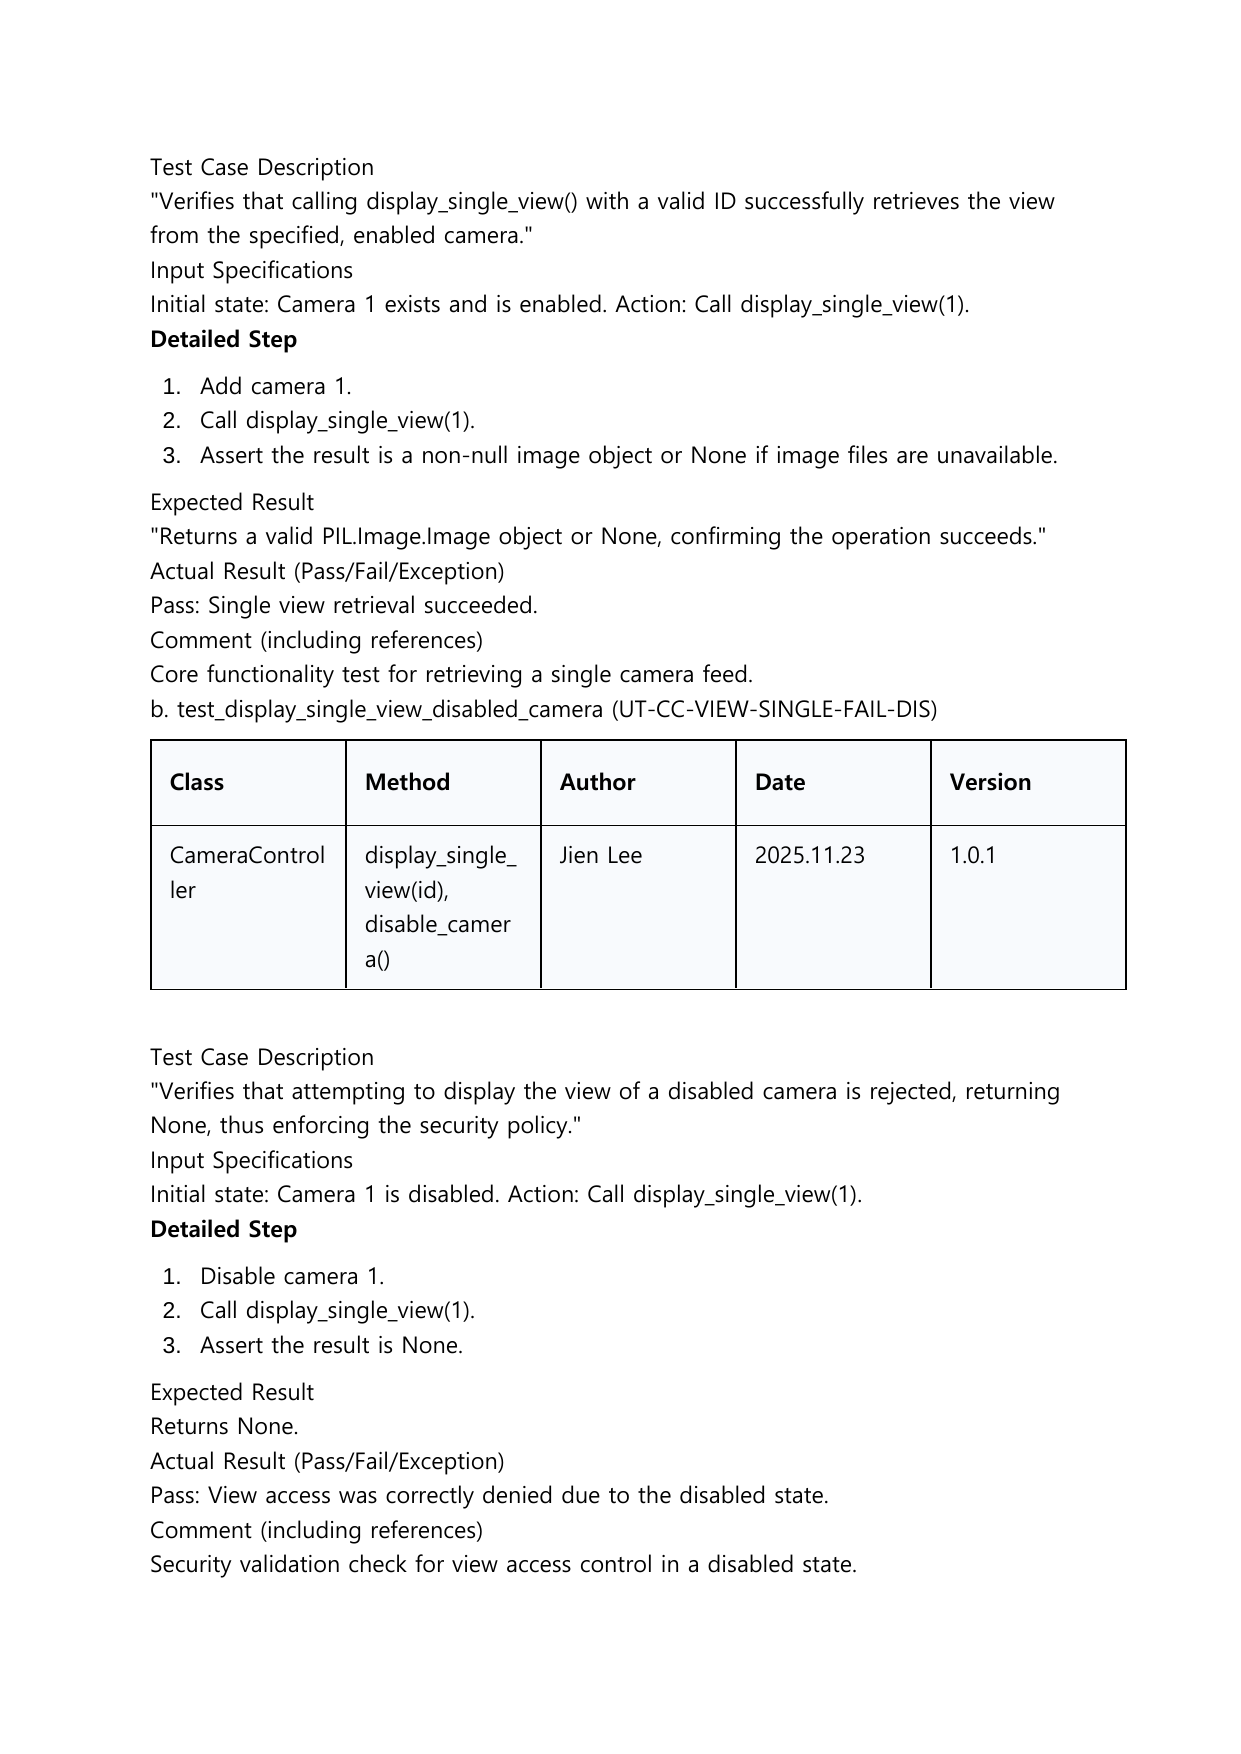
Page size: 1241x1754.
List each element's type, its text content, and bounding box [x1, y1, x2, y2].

text Core functionality test for retrieving a single camera feed. [150, 658, 1090, 688]
text Input Specifications [150, 253, 1090, 284]
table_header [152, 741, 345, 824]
text "Verifies that calling display_single_view() with a valid ID successfully retrieves the view from the specified, enabled camera." [150, 184, 1090, 249]
text Actual Result (Pass/Fail/Exception) [150, 1444, 1090, 1475]
text Input Specifications [150, 1143, 1090, 1174]
list Disable camera 1. [162, 1259, 1090, 1290]
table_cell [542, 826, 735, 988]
text Comment (including references) [150, 623, 1090, 654]
text Security validation check for view access control in a disabled state. [150, 1548, 1090, 1578]
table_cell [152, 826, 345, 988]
text Expected Result [150, 1375, 1090, 1406]
text Pass: Single view retrieval succeeded. [150, 589, 1090, 619]
text Initial state: Camera 1 exists and is enabled. Action: Call display_single_view(1). [150, 288, 1090, 318]
text "Verifies that attempting to display the view of a disabled camera is rejected, returning None, thus enforcing the security policy." [150, 1074, 1090, 1139]
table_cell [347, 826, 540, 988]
text Test Case Description [150, 150, 1090, 181]
list Assert the result is None. [162, 1328, 1090, 1359]
list Call display_single_view(1). [162, 1294, 1090, 1324]
text Test Case Description [150, 1040, 1090, 1071]
list Call display_single_view(1). [162, 404, 1090, 434]
text Comment (including references) [150, 1513, 1090, 1544]
text "Returns a valid PIL.Image.Image object or None, confirming the operation succeeds." [150, 520, 1090, 550]
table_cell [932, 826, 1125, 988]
text Pass: View access was correctly denied due to the disabled state. [150, 1479, 1090, 1509]
text Detailed Step [150, 322, 1090, 353]
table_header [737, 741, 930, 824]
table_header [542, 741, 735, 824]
list Add camera 1. [162, 369, 1090, 400]
text Detailed Step [150, 1212, 1090, 1243]
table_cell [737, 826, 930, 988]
text Actual Result (Pass/Fail/Exception) [150, 554, 1090, 585]
subtitle b. test_display_single_view_disabled_camera (UT-CC-VIEW-SINGLE-FAIL-DIS) [150, 692, 1090, 723]
text Returns None. [150, 1410, 1090, 1440]
text Expected Result [150, 485, 1090, 516]
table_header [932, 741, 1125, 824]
text Initial state: Camera 1 is disabled. Action: Call display_single_view(1). [150, 1178, 1090, 1208]
list Assert the result is a non-null image object or None if image files are unavailable. [162, 438, 1090, 469]
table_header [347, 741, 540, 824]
